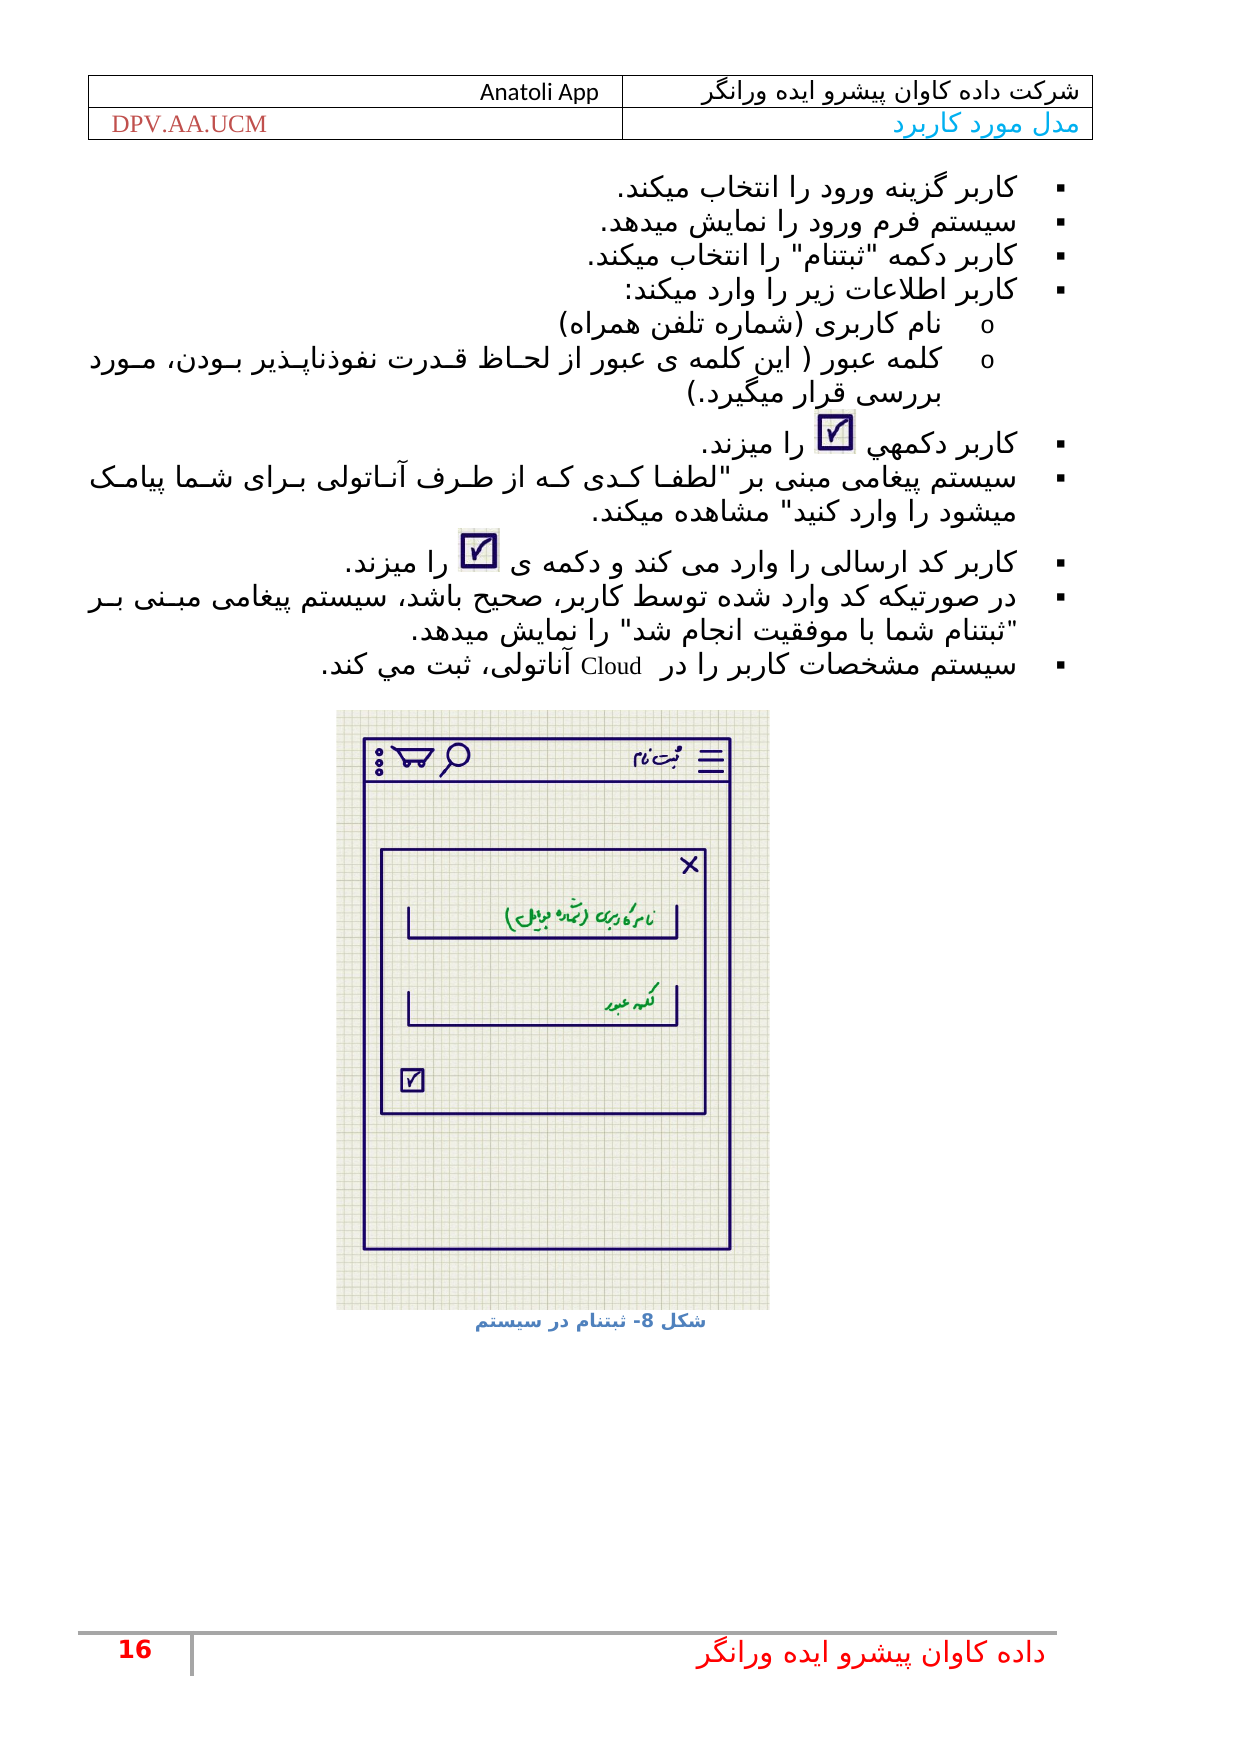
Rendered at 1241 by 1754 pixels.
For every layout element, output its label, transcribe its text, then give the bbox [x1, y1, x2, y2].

picture [814, 409, 857, 454]
list سيستم مشخصات كاربر را در Cloud آناتولی، ثبت مي كند. [89, 647, 1055, 681]
list کاربر دکمه "ثبتنام" را انتخاب میکند. [89, 239, 1055, 273]
list در صورتیکه کد وارد شده توسط کاربر، صحیح باشد، سیستم پیغامی مبنی بر "ثبتنام شما با موفقیت انجام شد" را نمایش میدهد. [89, 579, 1055, 647]
list سیستم فرم ورود را نمایش میدهد. [89, 205, 1055, 239]
list نام کاربری (شماره تلفن همراه) [89, 307, 980, 341]
list سیستم پیغامی مبنی بر "لطفا کدی که از طرف آناتولی برای شما پیامک میشود را وارد کنید" مشاهده میکند. [89, 460, 1055, 528]
picture [336, 710, 770, 1310]
list كاربر دكمهي را ميزند. [89, 410, 1055, 460]
list کاربر کد ارسالی را وارد می کند و دکمه ی را ميزند. [89, 528, 1055, 579]
list کاربر گزینه ورود را انتخاب میکند. [89, 171, 1055, 205]
picture [457, 528, 500, 572]
text شکل 8- ثبتنام در سیستم [89, 1310, 1092, 1332]
list كاربر اطلاعات زير را وارد ميكند: [89, 273, 1055, 307]
list کلمه عبور ( این کلمه ی عبور از لحاظ قدرت نفوذناپذیر بودن، مورد بررسی قرار میگیرد.) [89, 341, 980, 410]
